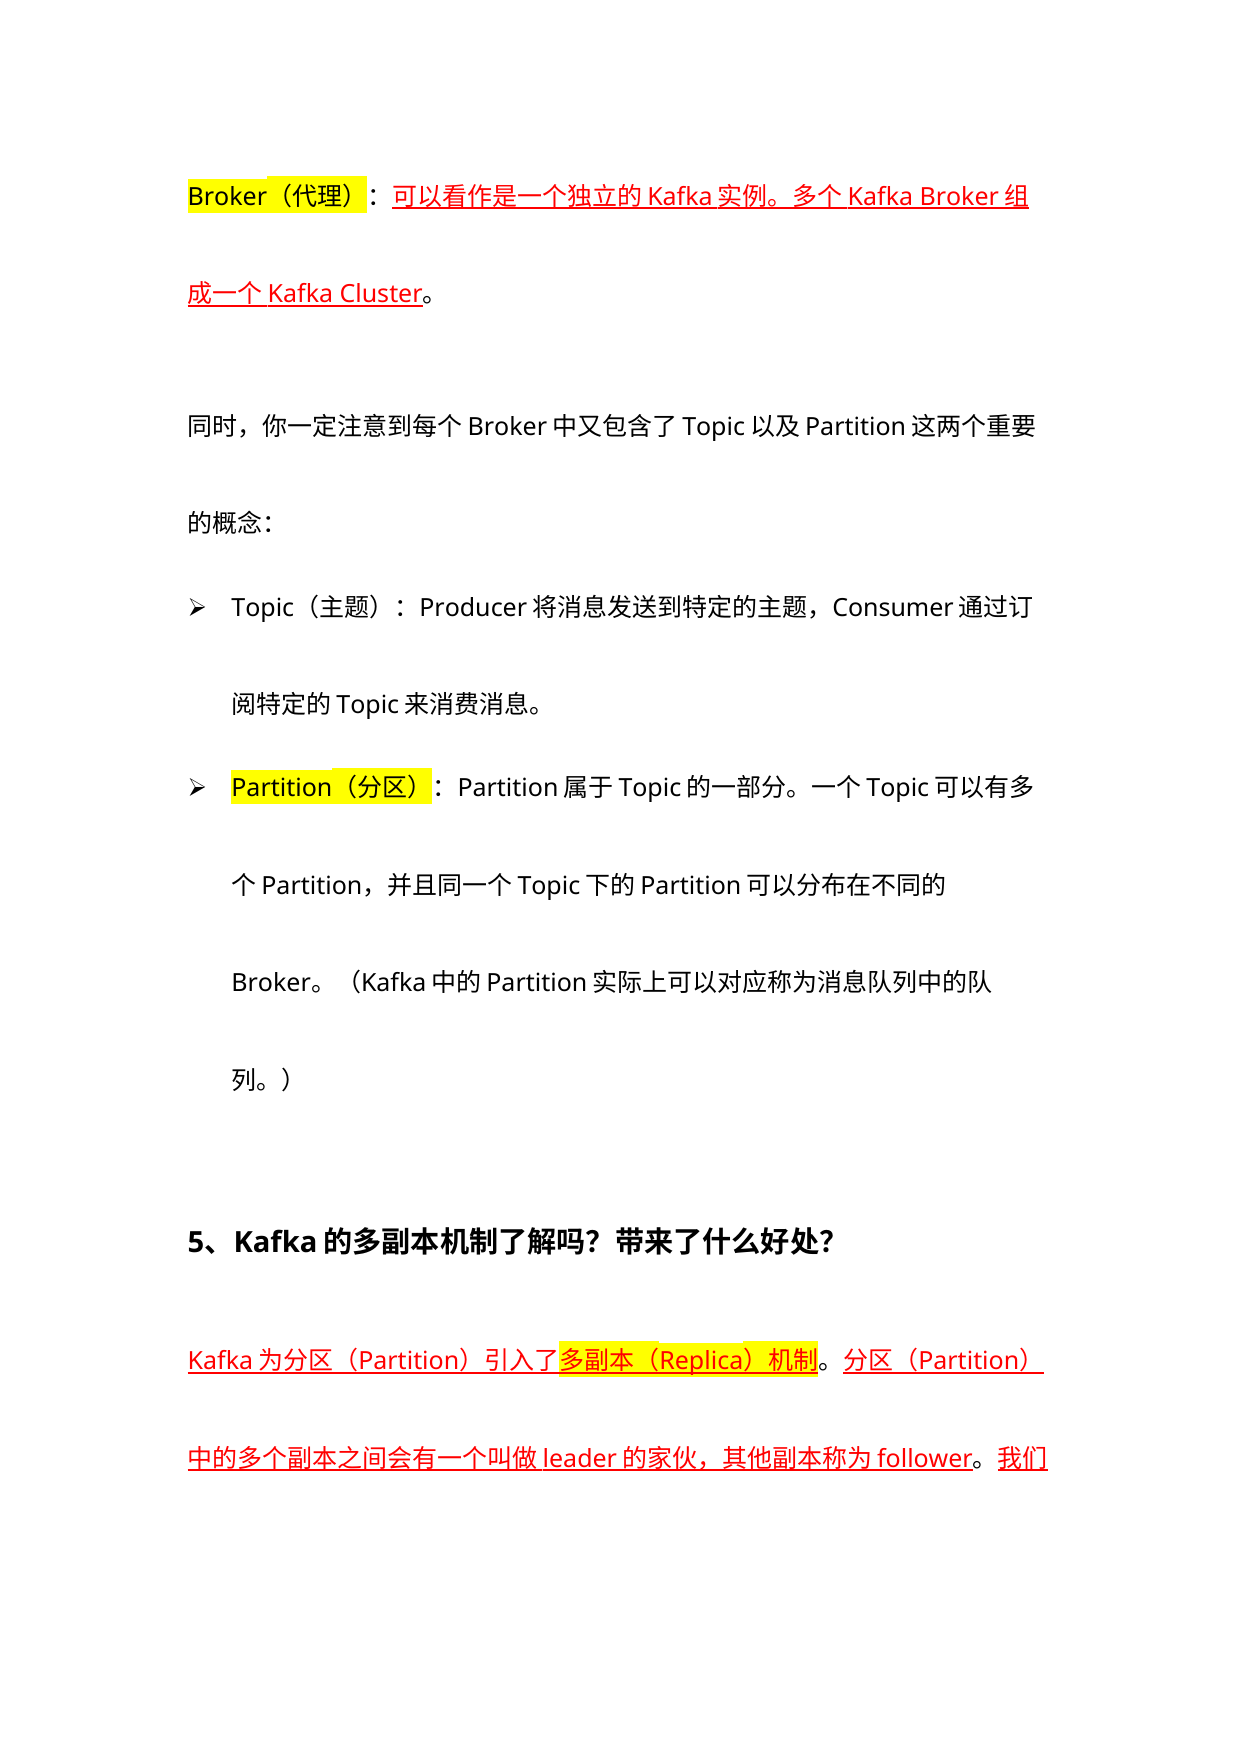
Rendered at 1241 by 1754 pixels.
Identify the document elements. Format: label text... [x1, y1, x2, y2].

subtitle 5、Kafka的多副本机制了解吗？带来了什么好处？ [187, 1208, 1053, 1273]
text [187, 1326, 1053, 1489]
text Broker（代理）：可以看作是一个独立的Kafka实例。多个Kafka Broker组成一个Kafka Cluster。 [187, 162, 1053, 324]
text 同时，你一定注意到每个Broker中又包含了Topic以及Partition这两个重要的概念： [187, 392, 1053, 554]
list Partition（分区）：Partition属于Topic的一部分。一个Topic可以有多个Partition，并且同一个Topic下的Partition可以分布在不同的Broker。（Kafka中的Partition实际上可以对应称为消息队列中的队列。） [187, 753, 1053, 1111]
list Topic（主题）：Producer将消息发送到特定的主题，Consumer通过订阅特定的Topic来消费消息。 [187, 573, 1053, 735]
